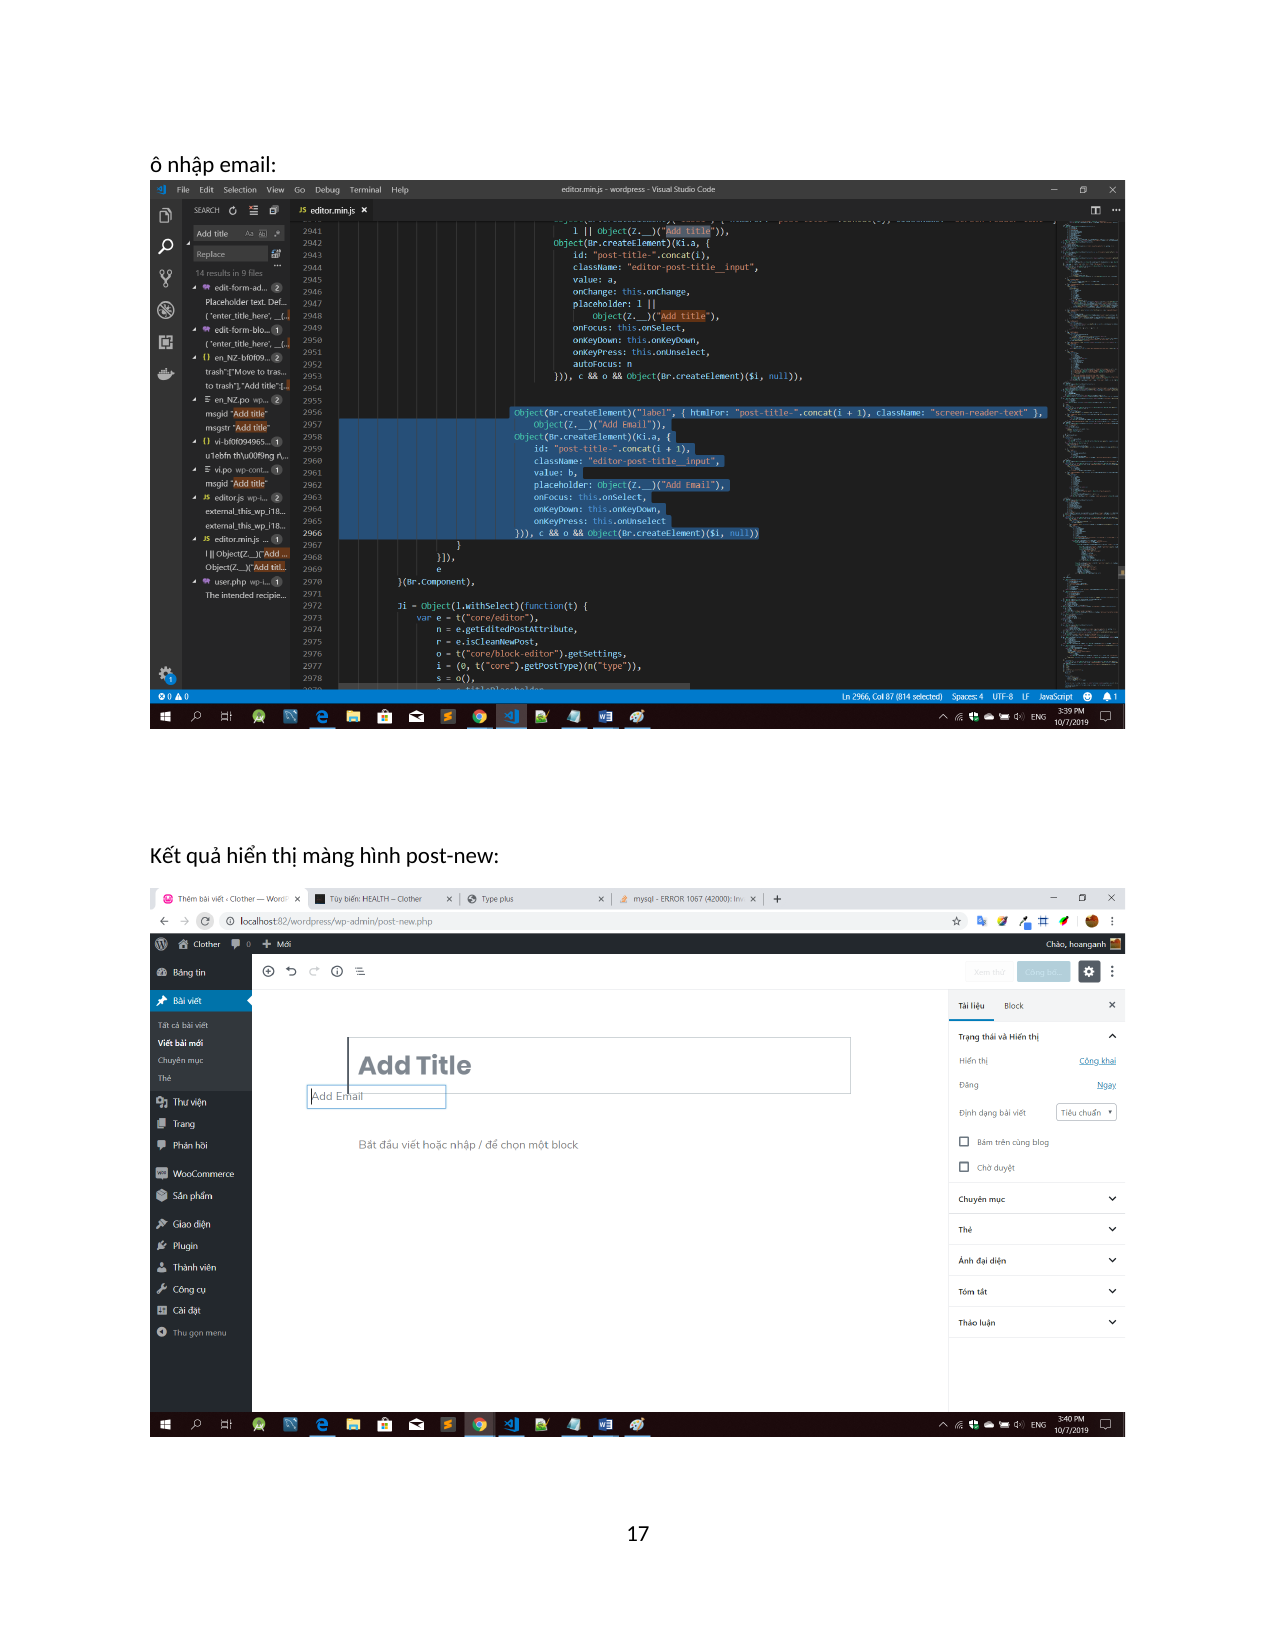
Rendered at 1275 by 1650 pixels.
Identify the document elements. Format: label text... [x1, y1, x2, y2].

text Tiếp theo chúng ta chỉ việc copy ra thêm một ô nữa và chỉnh sửa nó thành cột email là chúng ta đã co1o ô nhập email: [150, 150, 1125, 180]
picture [150, 180, 1125, 729]
picture [150, 888, 1125, 1437]
text Kết quả hiển thị màng hình post-new: [150, 841, 1125, 869]
